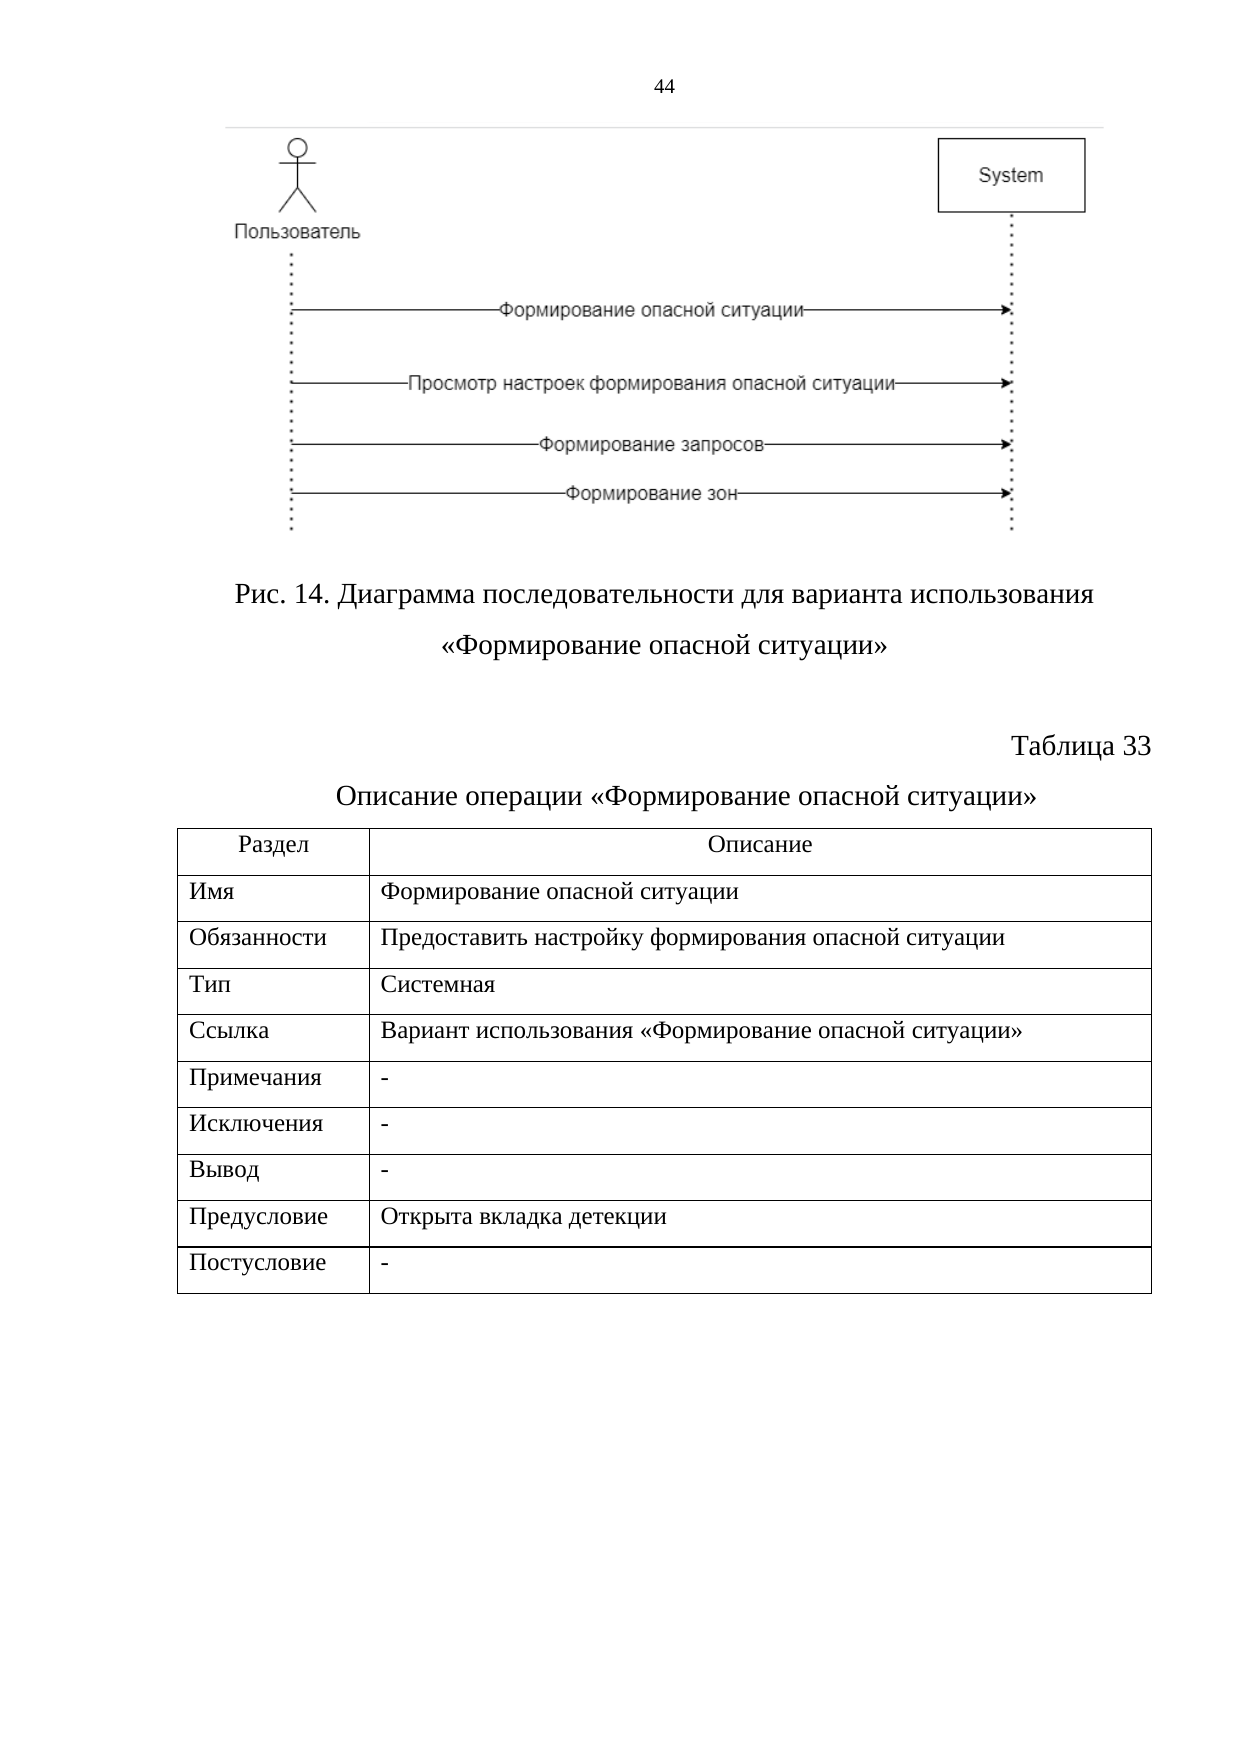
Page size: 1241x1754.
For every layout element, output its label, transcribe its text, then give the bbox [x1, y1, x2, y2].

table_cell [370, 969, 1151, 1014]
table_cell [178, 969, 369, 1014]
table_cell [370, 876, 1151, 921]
text Описание операции «Формирование опасной ситуации» [177, 778, 1152, 811]
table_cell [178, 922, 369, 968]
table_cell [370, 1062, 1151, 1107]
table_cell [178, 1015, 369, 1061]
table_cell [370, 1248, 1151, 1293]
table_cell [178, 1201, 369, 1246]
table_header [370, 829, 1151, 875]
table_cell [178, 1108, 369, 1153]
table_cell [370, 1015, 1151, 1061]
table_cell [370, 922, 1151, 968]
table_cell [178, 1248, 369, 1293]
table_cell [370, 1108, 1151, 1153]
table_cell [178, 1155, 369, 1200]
text Рис. 14. Диаграмма последовательности для варианта использования «Формирование опасной ситуации» [177, 577, 1152, 661]
text Таблица 33 [177, 728, 1152, 761]
picture [225, 122, 1104, 560]
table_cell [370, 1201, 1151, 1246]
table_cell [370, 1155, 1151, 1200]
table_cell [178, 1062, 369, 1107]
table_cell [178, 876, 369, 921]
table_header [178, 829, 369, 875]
